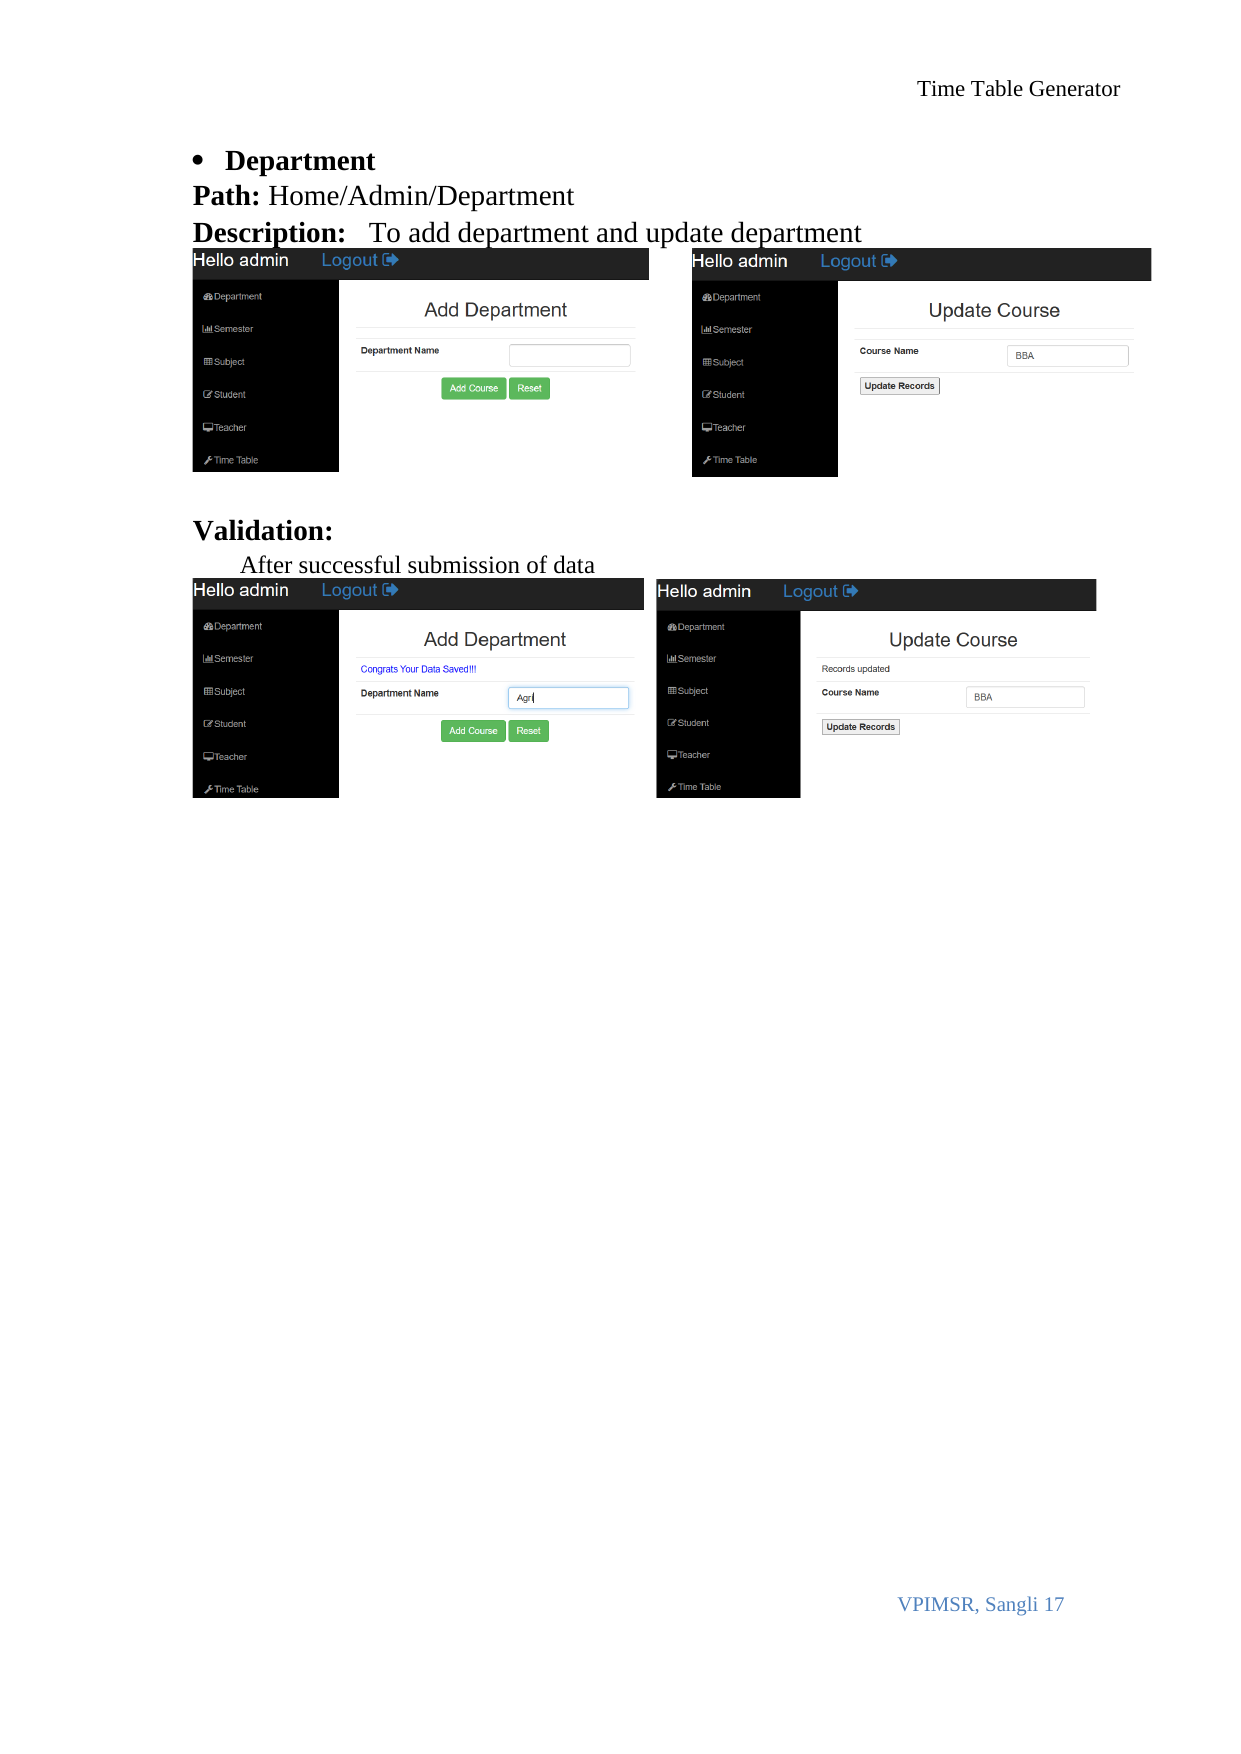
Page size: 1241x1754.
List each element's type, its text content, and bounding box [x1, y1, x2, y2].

text Validation: [136, 513, 1102, 547]
text Description: To add department and update department [136, 215, 1102, 249]
subtitle Department [136, 143, 1102, 177]
text After successful submission of data [136, 550, 1102, 578]
text Path: Home/Admin/Department [136, 178, 1102, 212]
